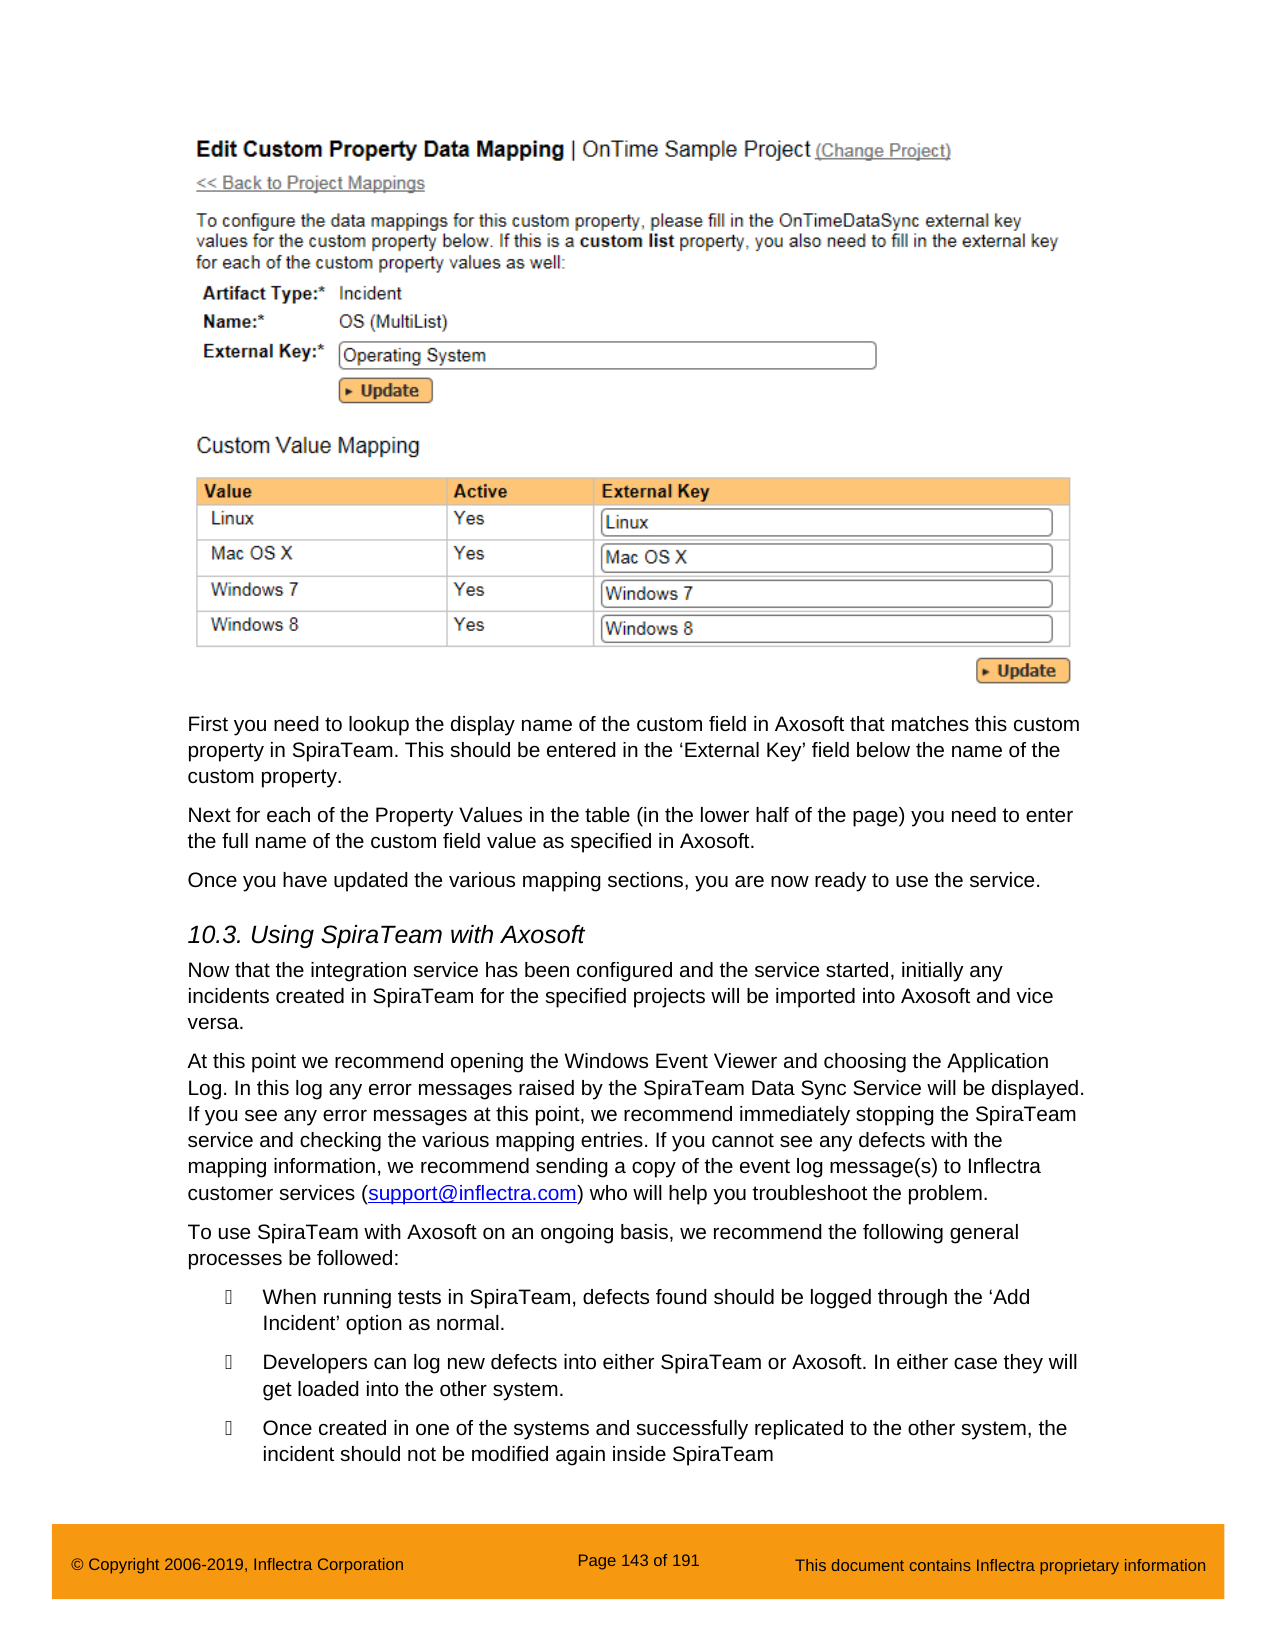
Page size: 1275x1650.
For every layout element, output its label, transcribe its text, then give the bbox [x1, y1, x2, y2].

subtitle 10.3. Using SpiraTeam with Axosoft [187, 919, 1087, 948]
list Once created in one of the systems and successfully replicated to the other system, the incident should not be modified again inside SpiraTeam [225, 1415, 1087, 1466]
list Developers can log new defects into either SpiraTeam or Axosoft. In either case they will get loaded into the other system. [225, 1350, 1087, 1401]
text Next for each of the Property Values in the table (in the lower half of the page) you need to enter the full name of the custom field value as specified in Axosoft. [187, 803, 1087, 853]
text First you need to lookup the display name of the custom field in Axosoft that matches this custom property in SpiraTeam. This should be entered in the ‘External Key’ field below the name of the custom property. [187, 711, 1087, 788]
text Once you have updated the various mapping sections, you are now ready to use the service. [187, 868, 1087, 892]
text Now that the integration service has been configured and the service started, initially any incidents created in SpiraTeam for the specified projects will be imported into Axosoft and vice versa. [187, 957, 1087, 1034]
text To use SpiraTeam with Axosoft on an ongoing basis, we recommend the following general processes be followed: [187, 1219, 1087, 1270]
picture [187, 135, 1088, 697]
text At this point we recommend opening the Windows Event Viewer and choosing the Application Log. In this log any error messages raised by the SpiraTeam Data Sync Service will be displayed. If you see any error messages at this point, we recommend immediately stopping the SpiraTeam service and checking the various mapping entries. If you cannot see any defects with the mapping information, we recommend sending a copy of the event log message(s) to Inflectra customer services (support@inflectra.com) who will help you troubleshoot the problem. [187, 1049, 1087, 1205]
list When running tests in SpiraTeam, defects found should be logged through the ‘Add Incident’ option as normal. [225, 1285, 1087, 1335]
